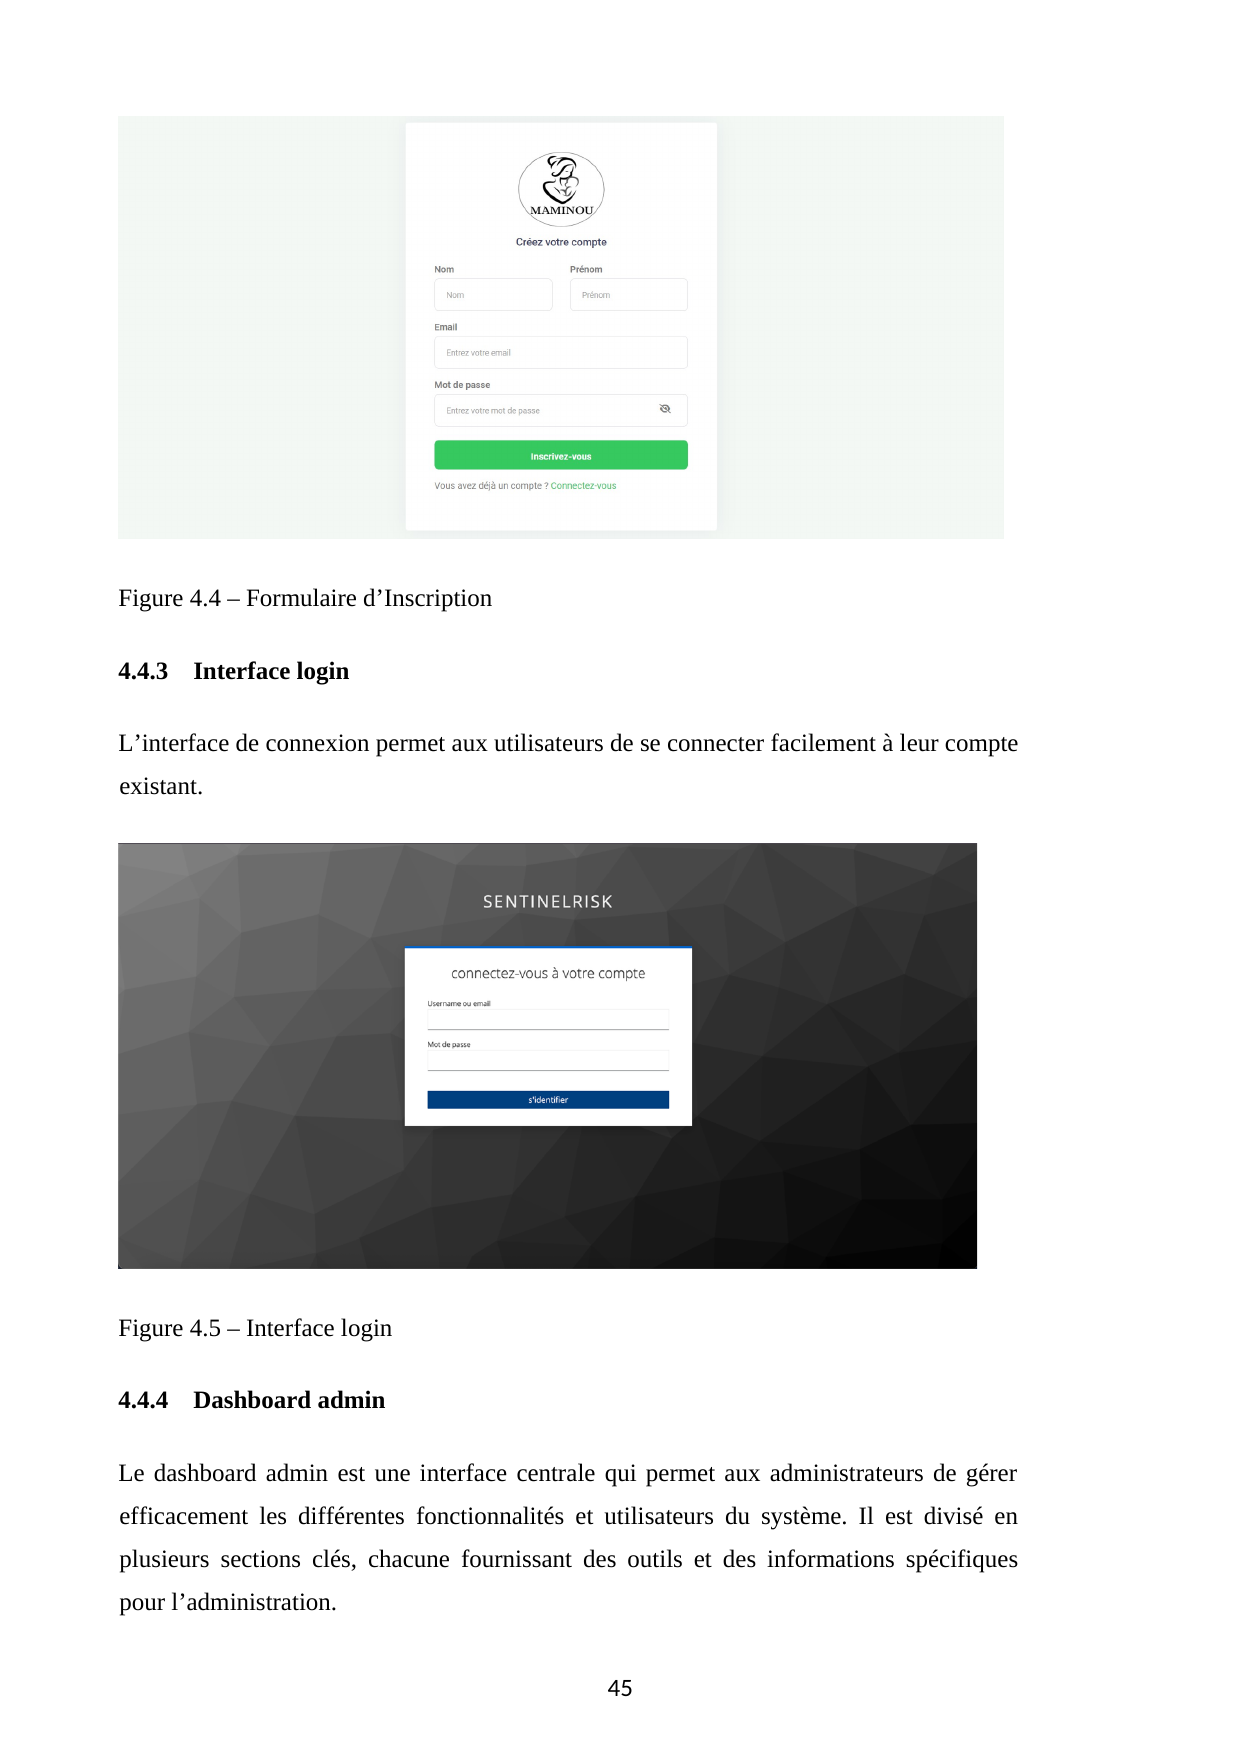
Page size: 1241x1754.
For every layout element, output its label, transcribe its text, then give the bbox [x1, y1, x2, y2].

picture [118, 843, 978, 1269]
text Figure 4.5 – Interface login [118, 1313, 1019, 1342]
picture [118, 116, 1004, 539]
text 4.4.4 Dashboard admin [118, 1386, 1019, 1414]
text Figure 4.4 – Formulaire d’Inscription [118, 583, 1019, 612]
text Le dashboard admin est une interface centrale qui permet aux administrateurs de gérer efficacement les différentes fonctionnalités et utilisateurs du système. Il est divisé en plusieurs sections clés, chacune fournissant des outils et des informations spécifiques pour l’administration. [118, 1458, 1019, 1616]
text L’interface de connexion permet aux utilisateurs de se connecter facilement à leur compte existant. [118, 728, 1019, 800]
text 4.4.3 Interface login [118, 656, 1019, 684]
